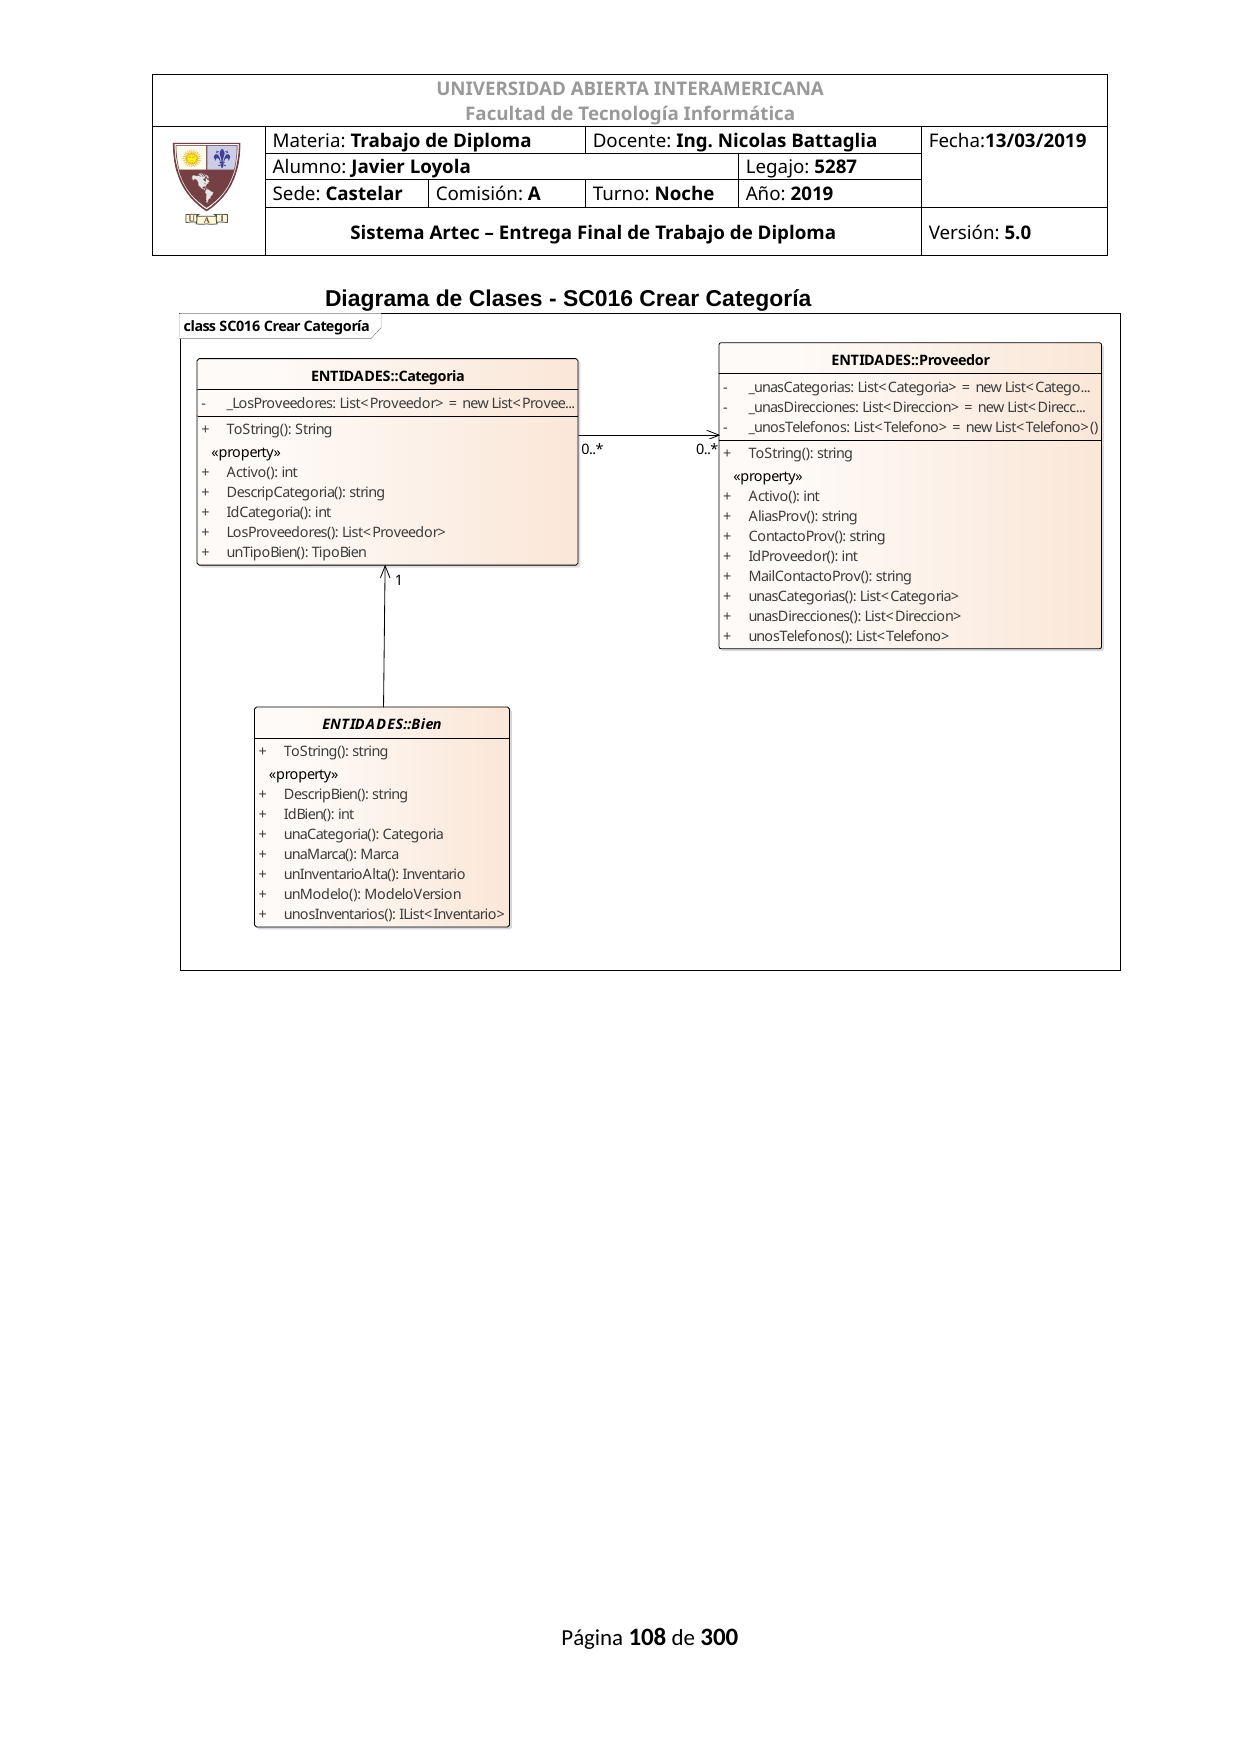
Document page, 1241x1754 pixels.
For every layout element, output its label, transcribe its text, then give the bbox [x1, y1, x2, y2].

text Diagrama de Clases - SC016 Crear Categoría [325, 284, 1122, 311]
picture [157, 136, 257, 228]
